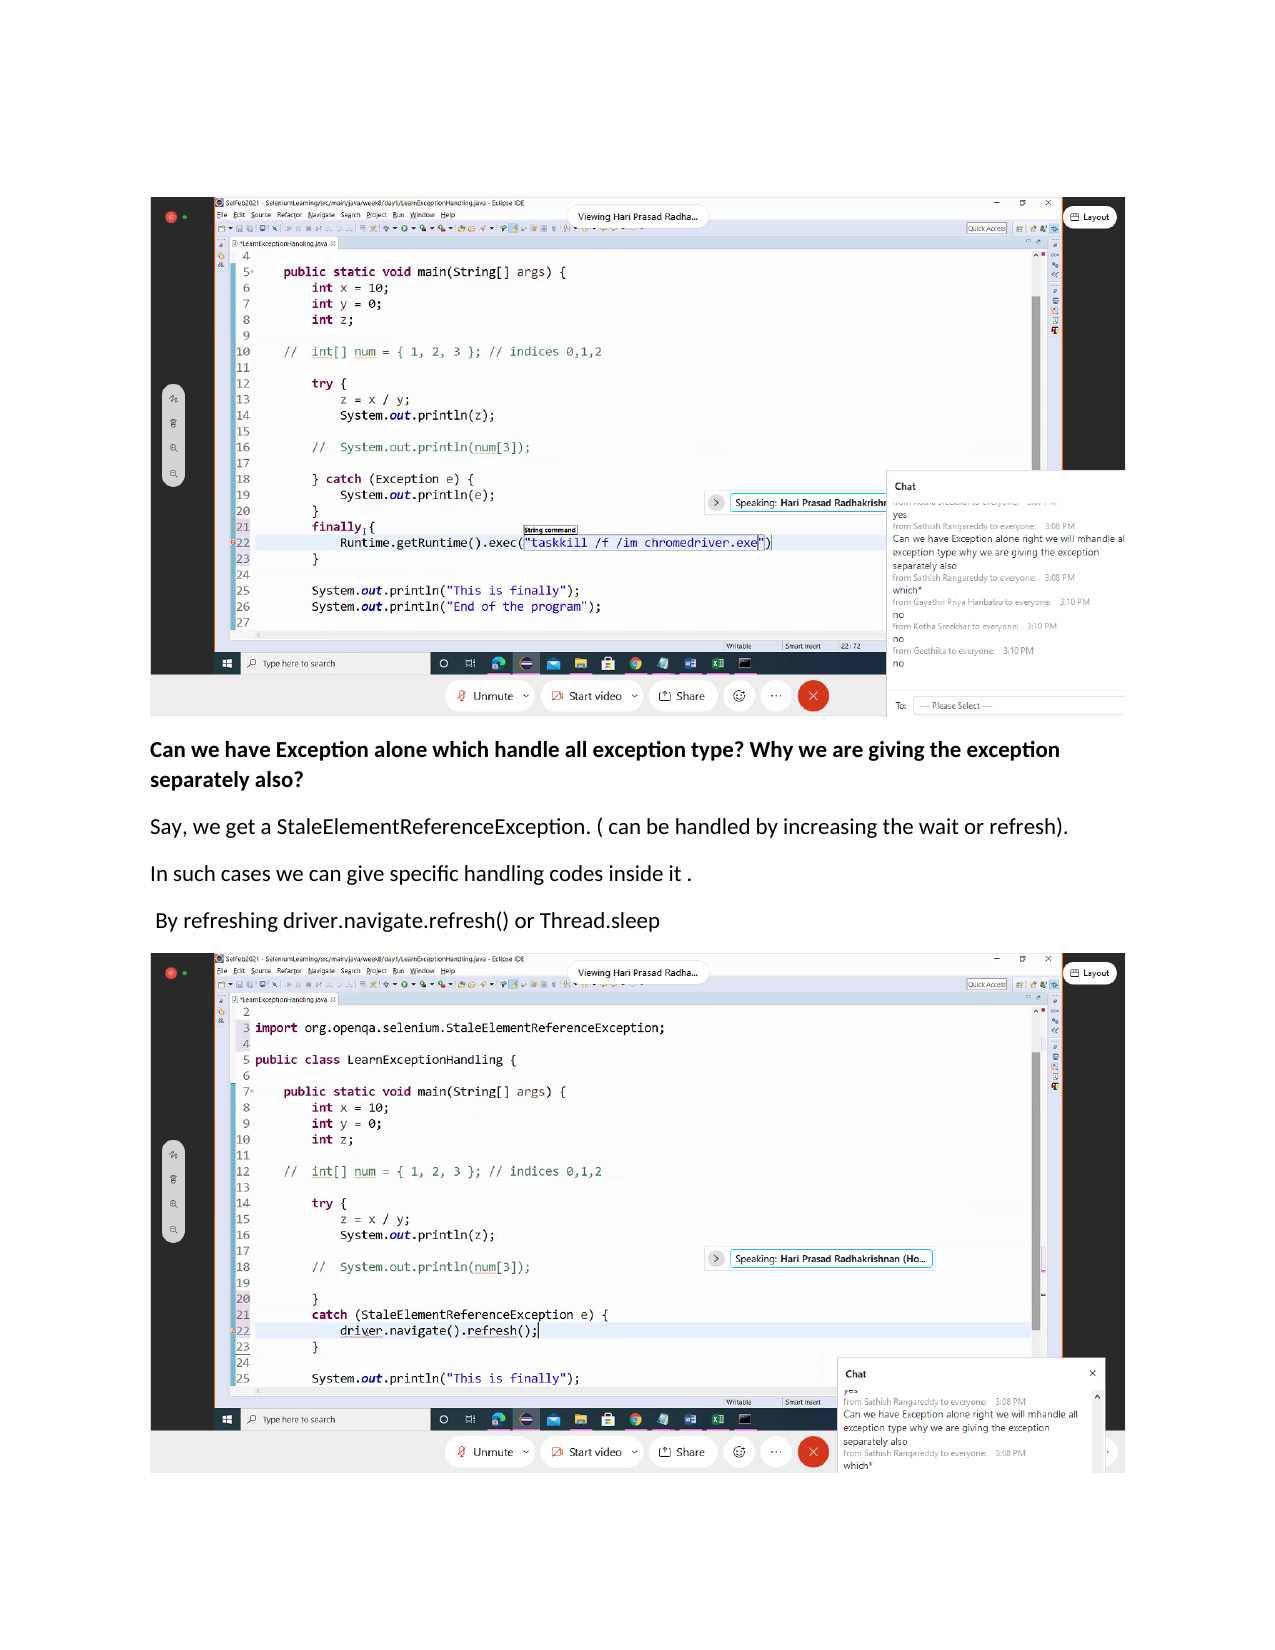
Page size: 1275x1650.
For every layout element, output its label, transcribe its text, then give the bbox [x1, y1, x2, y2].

text Can we have Exception alone which handle all exception type? Why we are giving the exception separately also? [150, 735, 1125, 793]
text By refreshing driver.navigate.refresh() or Thread.sleep [150, 906, 1125, 934]
picture [150, 196, 1125, 717]
text In such cases we can give specific handling codes inside it . [150, 859, 1125, 887]
picture [150, 953, 1125, 1473]
text Say, we get a StaleElementReferenceException. ( can be handled by increasing the wait or refresh). [150, 812, 1125, 840]
